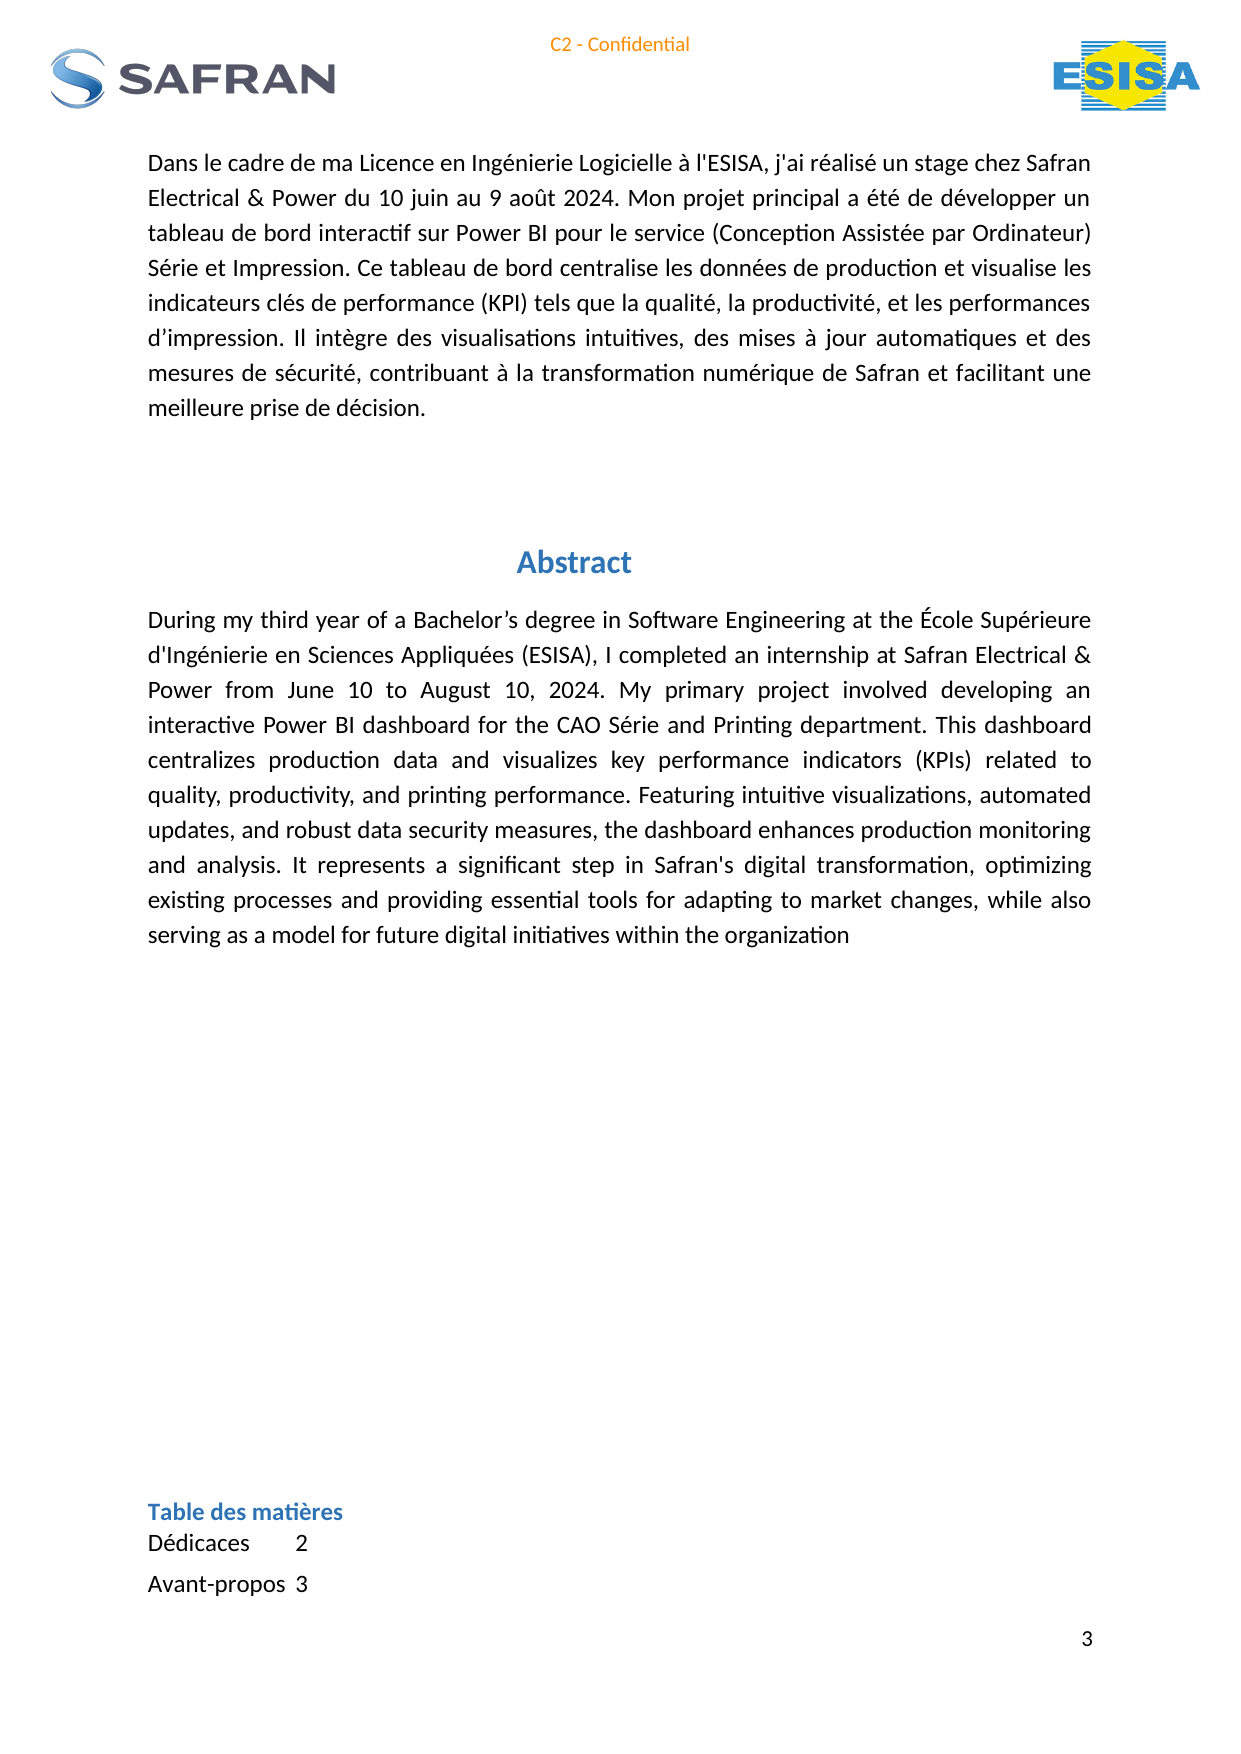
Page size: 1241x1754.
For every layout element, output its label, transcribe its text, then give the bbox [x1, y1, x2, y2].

text During my third year of a Bachelor’s degree in Software Engineering at the École Supérieure d'Ingénierie en Sciences Appliquées (ESISA), I completed an internship at Safran Electrical & Power from June 10 to August 10, 2024. My primary project involved developing an interactive Power BI dashboard for the CAO Série and Printing department. This dashboard centralizes production data and visualizes key performance indicators (KPIs) related to quality, productivity, and printing performance. Featuring intuitive visualizations, automated updates, and robust data security measures, the dashboard enhances production monitoring and analysis. It represents a significant step in Safran's digital transformation, optimizing existing processes and providing essential tools for adapting to market changes, while also serving as a model for future digital initiatives within the organization [148, 604, 1093, 950]
picture [1050, 9, 1206, 148]
text Dans le cadre de ma Licence en Ingénierie Logicielle à l'ESISA, j'ai réalisé un stage chez Safran Electrical & Power du 10 juin au 9 août 2024. Mon projet principal a été de développer un tableau de bord interactif sur Power BI pour le service (Conception Assistée par Ordinateur) Série et Impression. Ce tableau de bord centralise les données de production et visualise les indicateurs clés de performance (KPI) tels que la qualité, la productivité, et les performances d’impression. Il intègre des visualisations intuitives, des mises à jour automatiques et des mesures de sécurité, contribuant à la transformation numérique de Safran et facilitant une meilleure prise de décision. [148, 148, 1093, 423]
list Abstract [444, 541, 1093, 582]
picture [22, 20, 363, 137]
